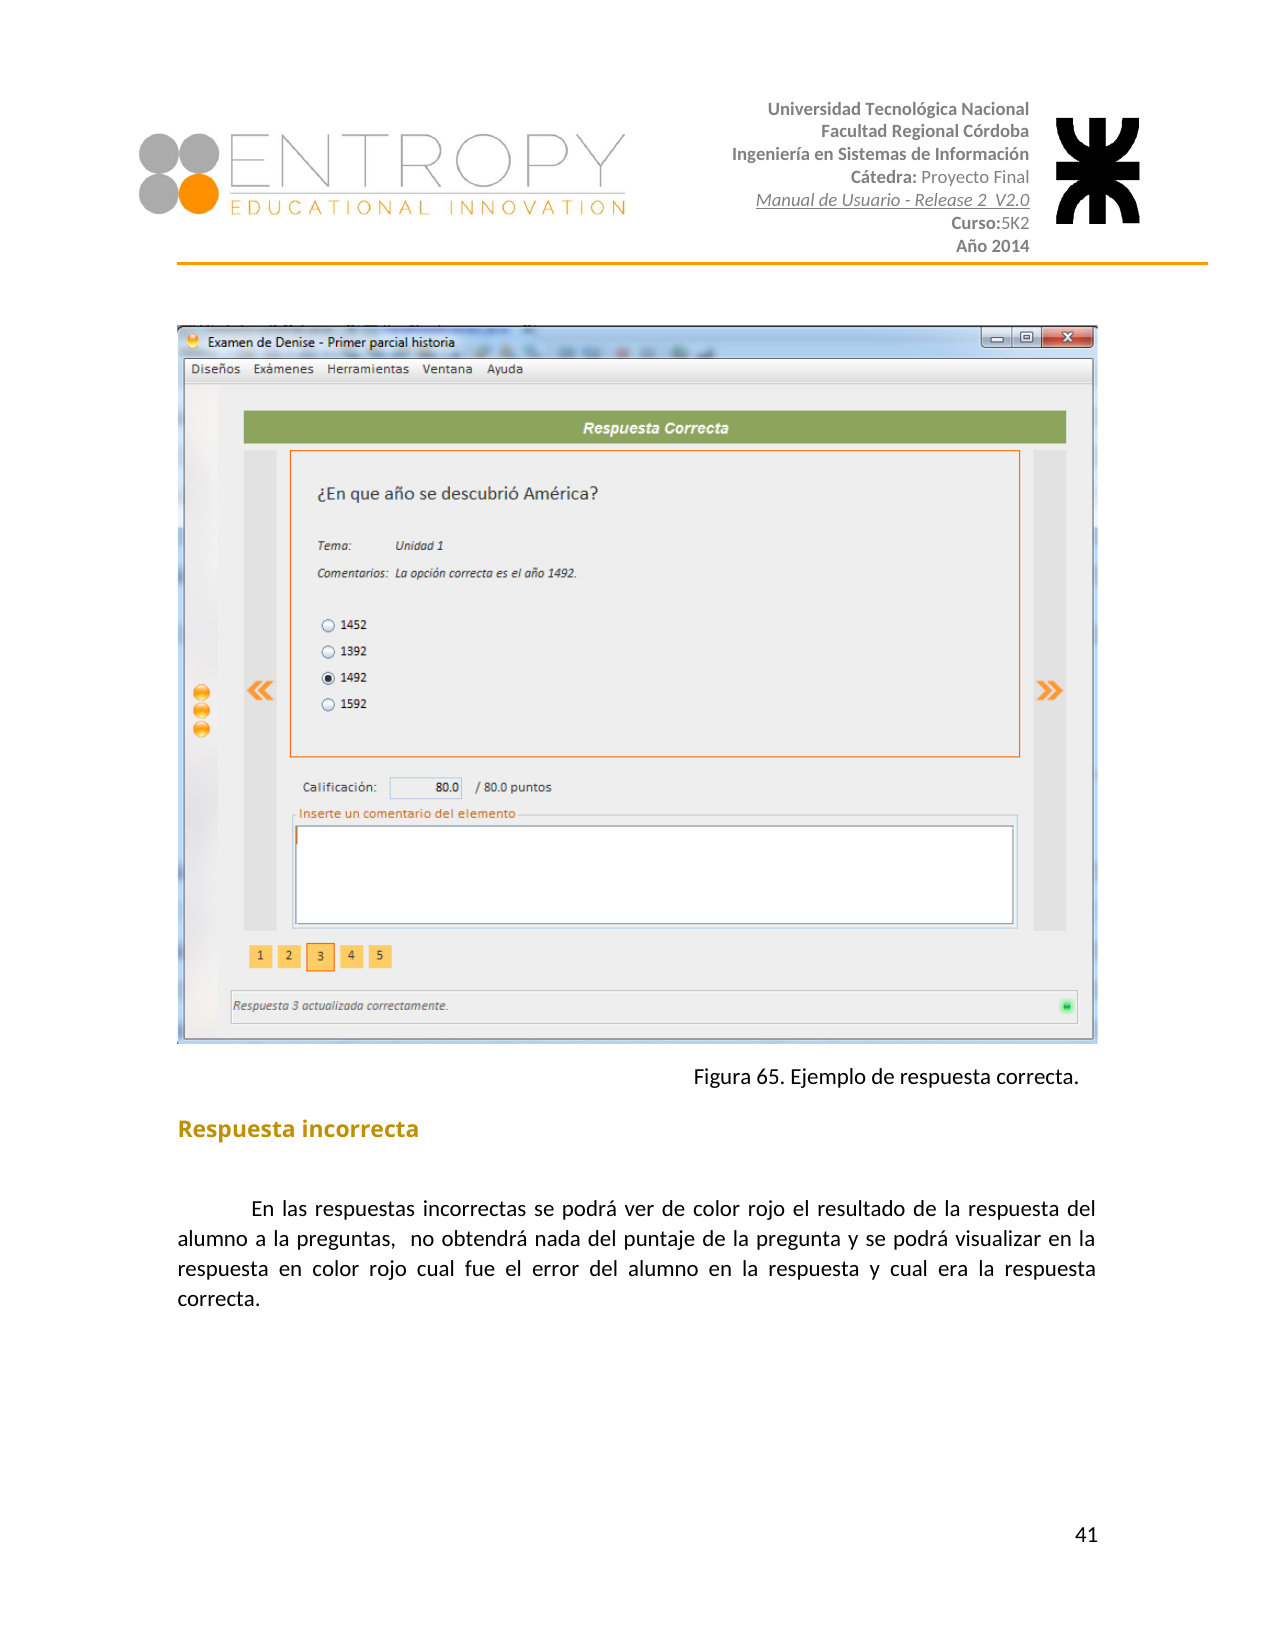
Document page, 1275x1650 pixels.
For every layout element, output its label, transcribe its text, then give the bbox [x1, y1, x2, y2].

text Figura 65. Ejemplo de respuesta correcta. [620, 1062, 1098, 1090]
subtitle Respuesta incorrecta [177, 1113, 1098, 1144]
picture [122, 119, 643, 229]
picture [177, 325, 1098, 1044]
text En las respuestas incorrectas se podrá ver de color rojo el resultado de la respuesta del alumno a la preguntas, no obtendrá nada del puntaje de la pregunta y se podrá visualizar en la respuesta en color rojo cual fue el error del alumno en la respuesta y cual era la respuesta correcta. [177, 1194, 1098, 1313]
